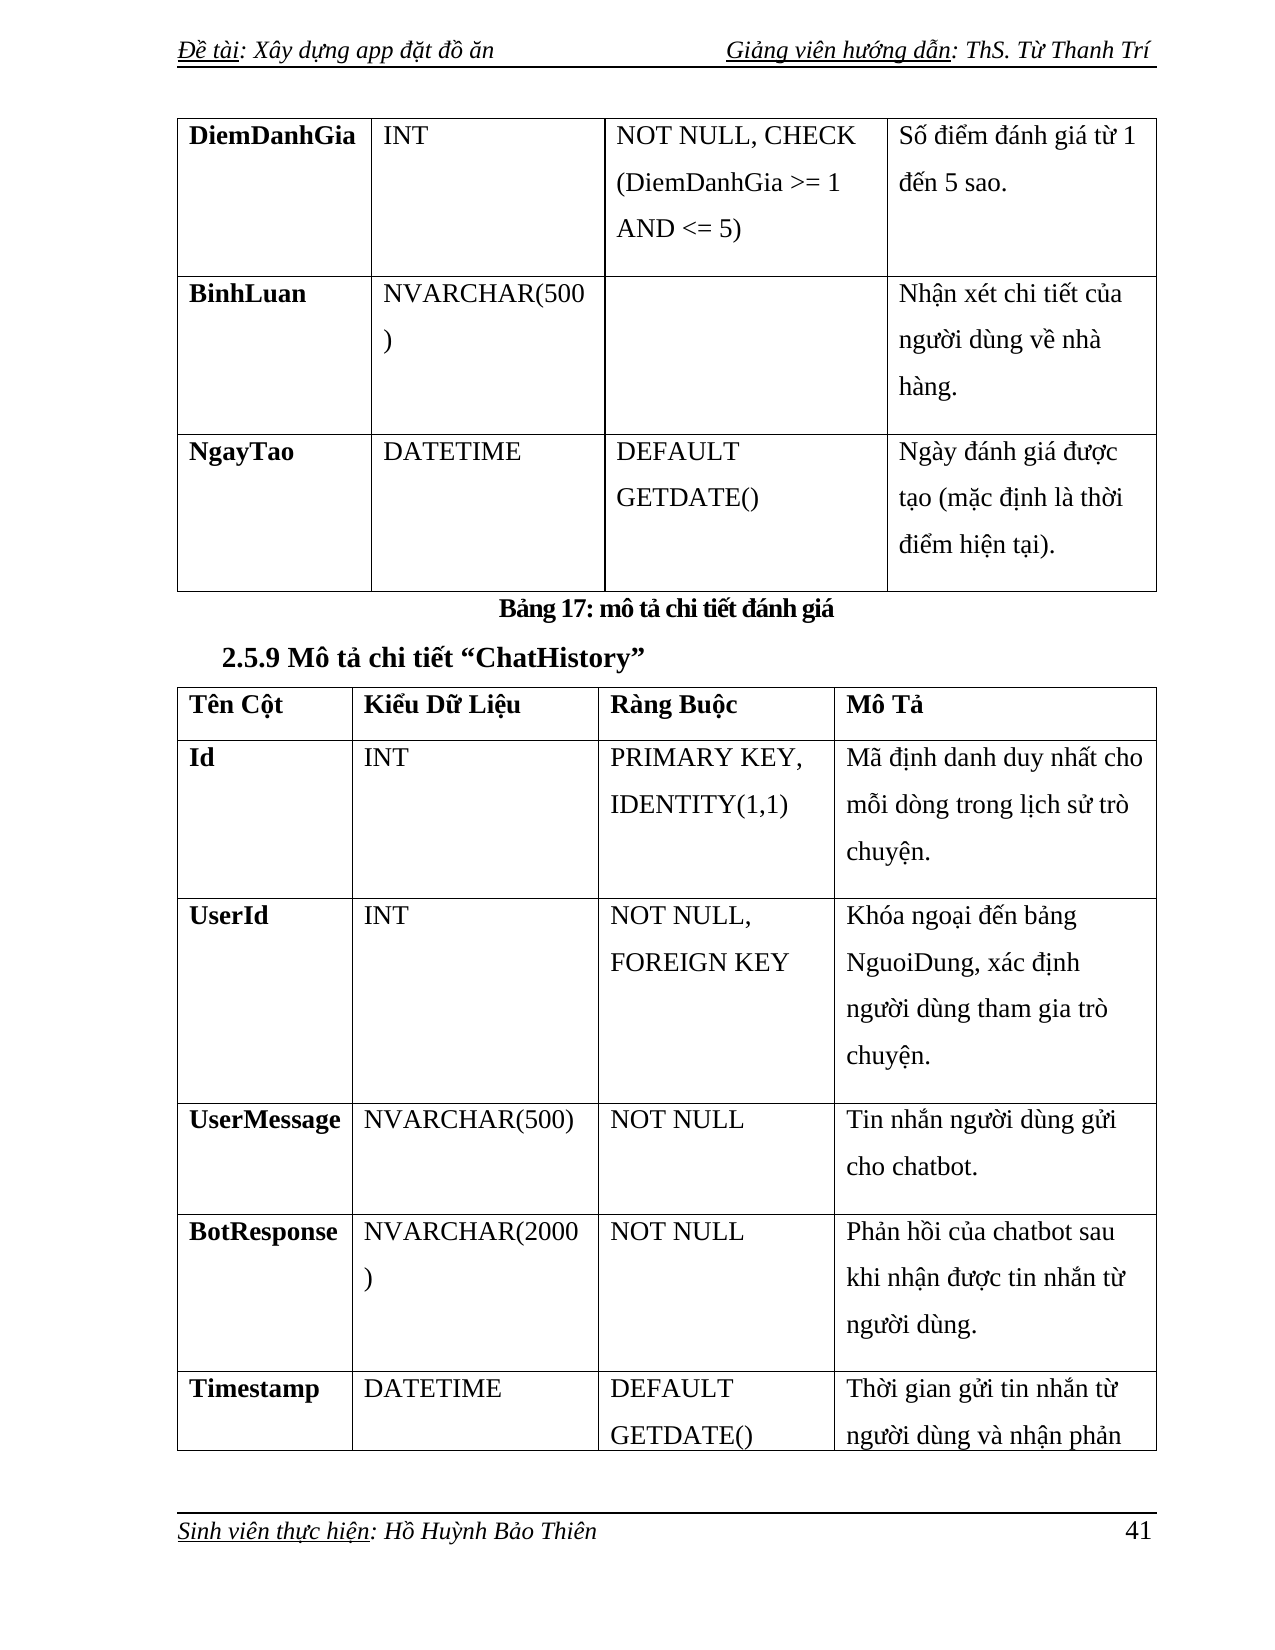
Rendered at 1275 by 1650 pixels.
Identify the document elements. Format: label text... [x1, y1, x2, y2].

table_cell Phản hồi của chatbot sau khi nhận được tin nhắn từ người dùng. [835, 1215, 1156, 1371]
table_header Ràng Buộc [599, 688, 834, 740]
table_cell UserMessage [178, 1104, 352, 1213]
table_cell NgayTao [178, 435, 371, 591]
table_cell Số điểm đánh giá từ 1 đến 5 sao. [888, 119, 1156, 276]
table_cell NVARCHAR(500) [372, 277, 604, 433]
table_cell [606, 277, 887, 433]
table_cell BotResponse [178, 1215, 352, 1371]
table_cell NOT NULL, CHECK (DiemDanhGia >= 1 AND <= 5) [606, 119, 887, 276]
table_cell Ngày đánh giá được tạo (mặc định là thời điểm hiện tại). [888, 435, 1156, 591]
table_cell Tin nhắn người dùng gửi cho chatbot. [835, 1104, 1156, 1213]
table_cell Nhận xét chi tiết của người dùng về nhà hàng. [888, 277, 1156, 433]
text Bảng 17: mô tả chi tiết đánh giá [177, 592, 1157, 623]
table_header Kiểu Dữ Liệu [353, 688, 598, 740]
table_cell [835, 1372, 1156, 1450]
table_header Mô Tả [835, 688, 1156, 740]
table_cell NVARCHAR(2000) [353, 1215, 598, 1371]
table_cell DATETIME [372, 435, 604, 591]
table_cell UserId [178, 899, 352, 1102]
table_cell NOT NULL [599, 1104, 834, 1213]
table_cell Id [178, 741, 352, 898]
table_cell DATETIME [353, 1372, 598, 1450]
table_cell PRIMARY KEY, IDENTITY(1,1) [599, 741, 834, 898]
text 2.5.9 Mô tả chi tiết “ChatHistory” [222, 640, 1157, 674]
table_cell DEFAULT GETDATE() [606, 435, 887, 591]
table_cell NVARCHAR(500) [353, 1104, 598, 1213]
table_cell DEFAULT GETDATE() [599, 1372, 834, 1450]
table_cell INT [372, 119, 604, 276]
table_cell Timestamp [178, 1372, 352, 1450]
table_cell NOT NULL [599, 1215, 834, 1371]
table_header Tên Cột [178, 688, 352, 740]
table_cell INT [353, 899, 598, 1102]
table_cell DiemDanhGia [178, 119, 371, 276]
table_cell BinhLuan [178, 277, 371, 433]
table_cell INT [353, 741, 598, 898]
table_cell NOT NULL, FOREIGN KEY [599, 899, 834, 1102]
table_cell Khóa ngoại đến bảng NguoiDung, xác định người dùng tham gia trò chuyện. [835, 899, 1156, 1102]
table_cell Mã định danh duy nhất cho mỗi dòng trong lịch sử trò chuyện. [835, 741, 1156, 898]
